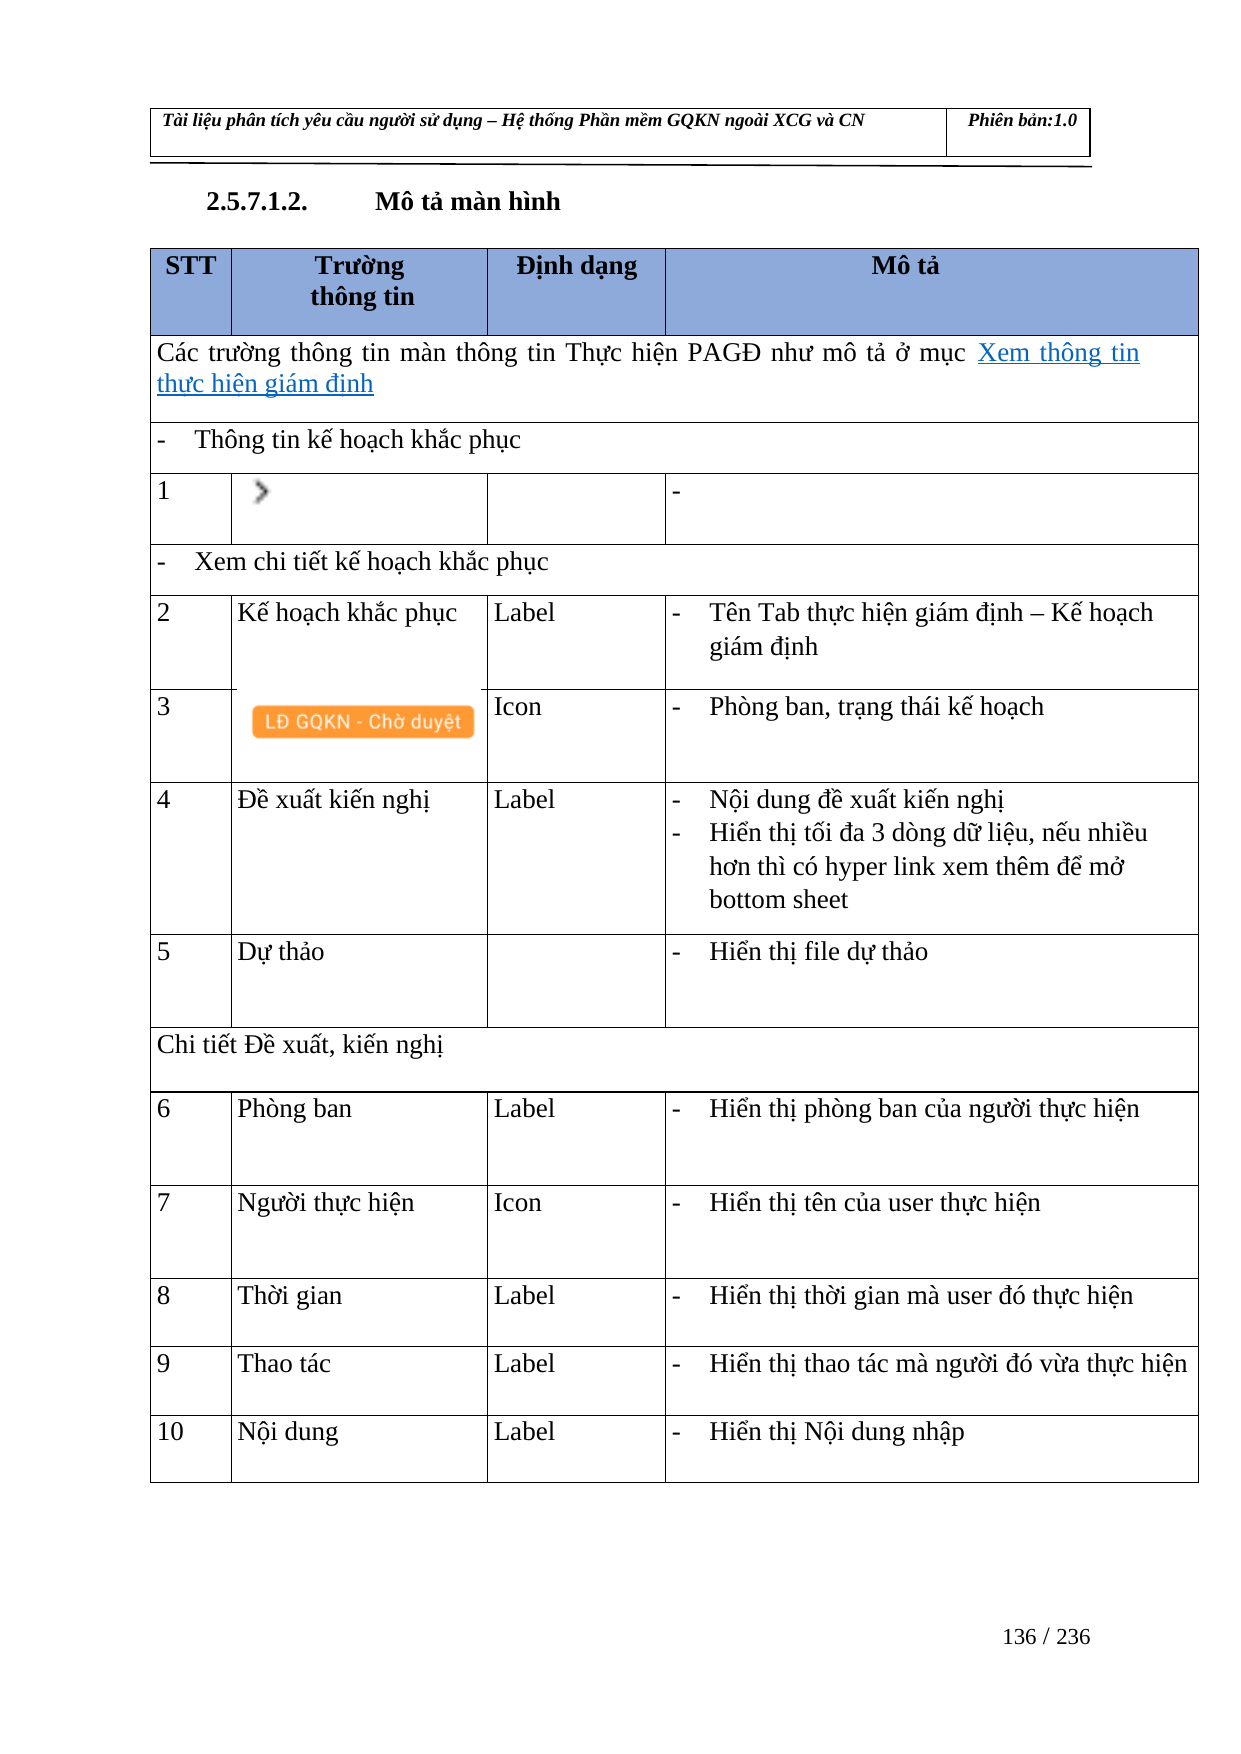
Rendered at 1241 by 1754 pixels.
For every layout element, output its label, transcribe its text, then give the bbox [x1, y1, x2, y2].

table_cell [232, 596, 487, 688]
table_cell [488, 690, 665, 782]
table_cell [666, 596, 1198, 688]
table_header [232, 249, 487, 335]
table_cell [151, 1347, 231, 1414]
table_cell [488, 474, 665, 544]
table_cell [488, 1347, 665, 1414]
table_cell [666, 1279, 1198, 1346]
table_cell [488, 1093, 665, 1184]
picture [237, 474, 283, 530]
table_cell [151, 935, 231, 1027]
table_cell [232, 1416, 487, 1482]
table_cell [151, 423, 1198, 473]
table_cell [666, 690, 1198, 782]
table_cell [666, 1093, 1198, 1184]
subtitle Mô tả màn hình [206, 185, 1090, 217]
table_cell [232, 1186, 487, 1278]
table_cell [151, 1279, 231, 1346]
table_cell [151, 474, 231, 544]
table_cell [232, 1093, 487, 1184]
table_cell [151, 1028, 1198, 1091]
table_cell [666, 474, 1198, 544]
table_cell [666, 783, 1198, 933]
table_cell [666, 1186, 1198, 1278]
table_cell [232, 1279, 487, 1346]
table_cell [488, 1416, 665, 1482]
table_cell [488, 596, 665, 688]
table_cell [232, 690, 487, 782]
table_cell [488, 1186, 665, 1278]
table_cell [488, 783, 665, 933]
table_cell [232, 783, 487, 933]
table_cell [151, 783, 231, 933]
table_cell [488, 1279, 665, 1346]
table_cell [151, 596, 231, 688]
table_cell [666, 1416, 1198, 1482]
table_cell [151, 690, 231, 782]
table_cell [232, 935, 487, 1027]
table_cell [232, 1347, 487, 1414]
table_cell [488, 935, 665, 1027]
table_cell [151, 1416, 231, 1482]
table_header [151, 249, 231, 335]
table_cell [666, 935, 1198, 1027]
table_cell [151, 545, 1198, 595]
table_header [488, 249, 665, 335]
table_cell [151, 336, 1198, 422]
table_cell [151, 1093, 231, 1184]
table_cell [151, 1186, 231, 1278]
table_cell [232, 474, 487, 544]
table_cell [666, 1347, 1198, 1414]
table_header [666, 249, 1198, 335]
picture [237, 689, 482, 741]
